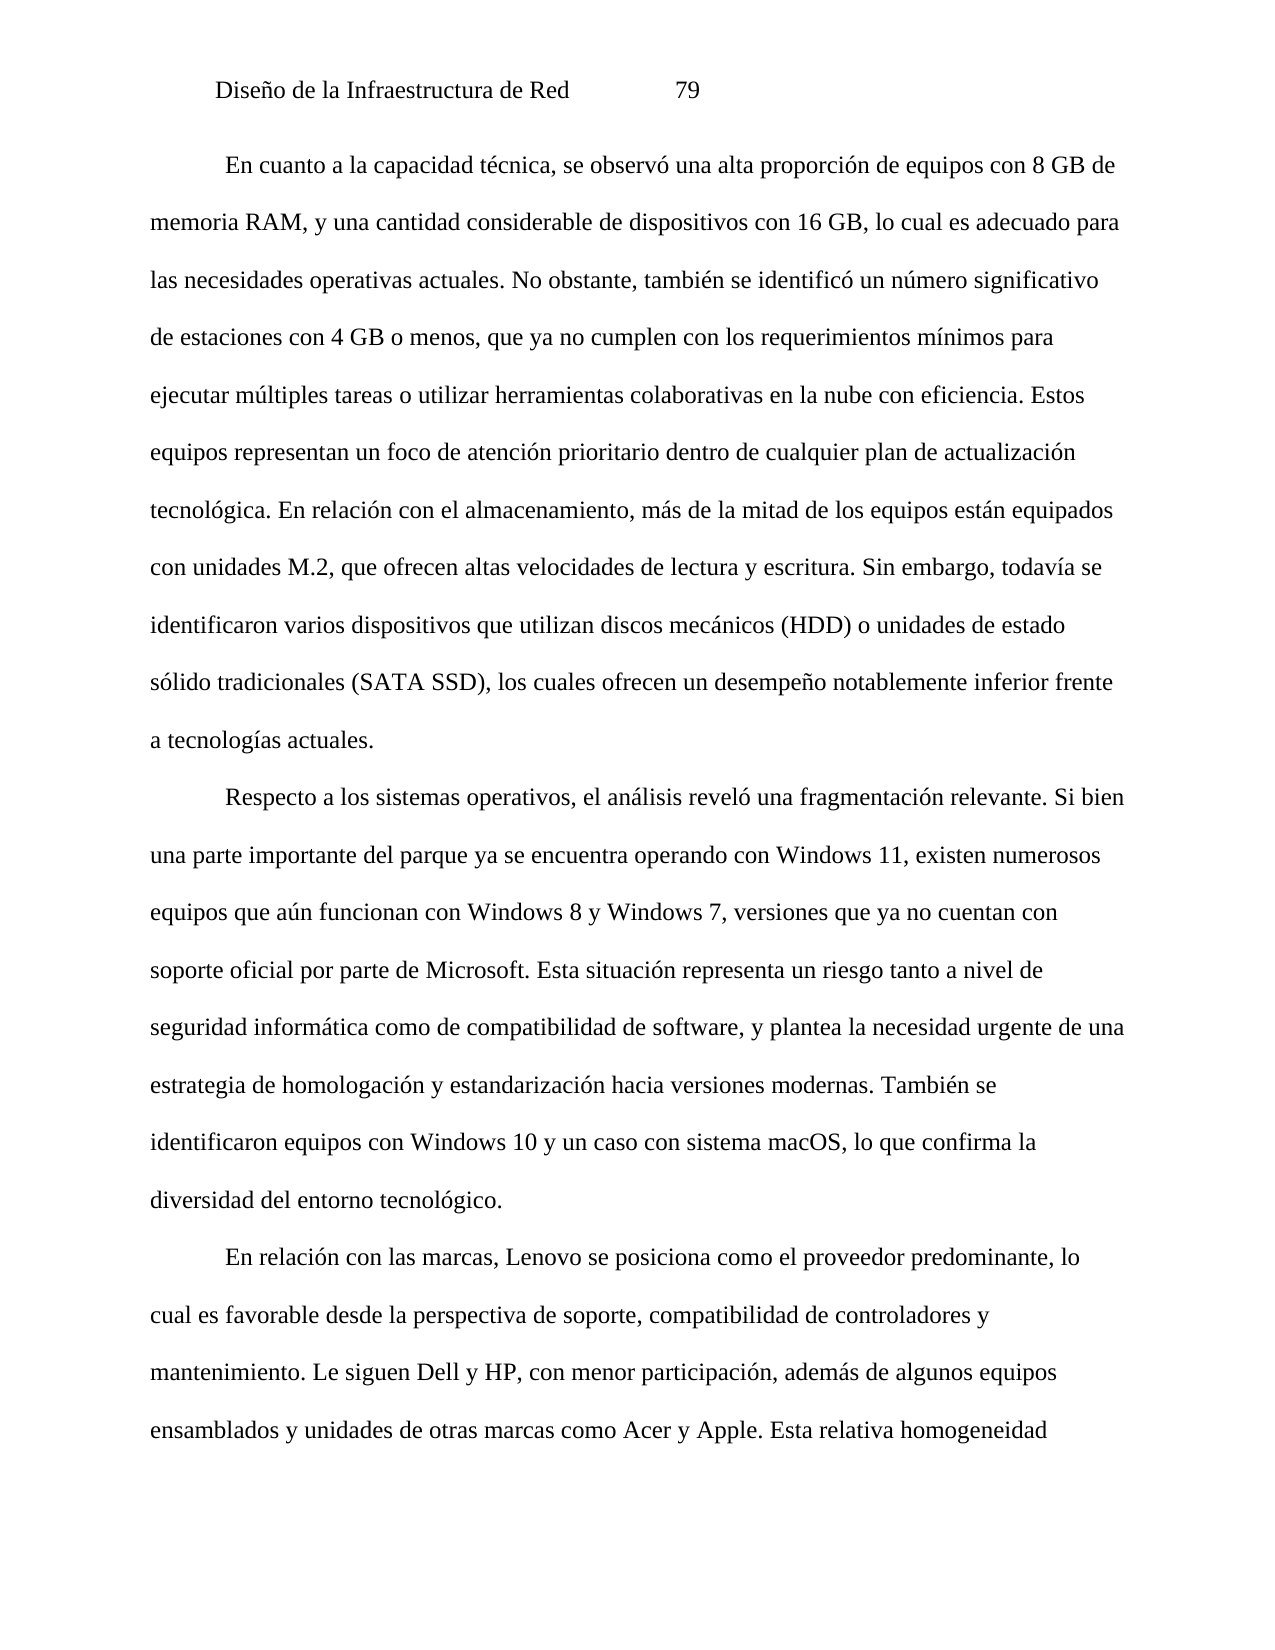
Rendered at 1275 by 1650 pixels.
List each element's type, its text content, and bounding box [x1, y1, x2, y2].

text En cuanto a la capacidad técnica, se observó una alta proporción de equipos con 8 GB de memoria RAM, y una cantidad considerable de dispositivos con 16 GB, lo cual es adecuado para las necesidades operativas actuales. No obstante, también se identificó un número significativo de estaciones con 4 GB o menos, que ya no cumplen con los requerimientos mínimos para ejecutar múltiples tareas o utilizar herramientas colaborativas en la nube con eficiencia. Estos equipos representan un foco de atención prioritario dentro de cualquier plan de actualización tecnológica. En relación con el almacenamiento, más de la mitad de los equipos están equipados con unidades M.2, que ofrecen altas velocidades de lectura y escritura. Sin embargo, todavía se identificaron varios dispositivos que utilizan discos mecánicos (HDD) o unidades de estado sólido tradicionales (SATA SSD), los cuales ofrecen un desempeño notablemente inferior frente a tecnologías actuales. [150, 150, 1125, 754]
text Respecto a los sistemas operativos, el análisis reveló una fragmentación relevante. Si bien una parte importante del parque ya se encuentra operando con Windows 11, existen numerosos equipos que aún funcionan con Windows 8 y Windows 7, versiones que ya no cuentan con soporte oficial por parte de Microsoft. Esta situación representa un riesgo tanto a nivel de seguridad informática como de compatibilidad de software, y plantea la necesidad urgente de una estrategia de homologación y estandarización hacia versiones modernas. También se identificaron equipos con Windows 10 y un caso con sistema macOS, lo que confirma la diversidad del entorno tecnológico. [150, 782, 1125, 1214]
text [150, 1242, 1125, 1444]
